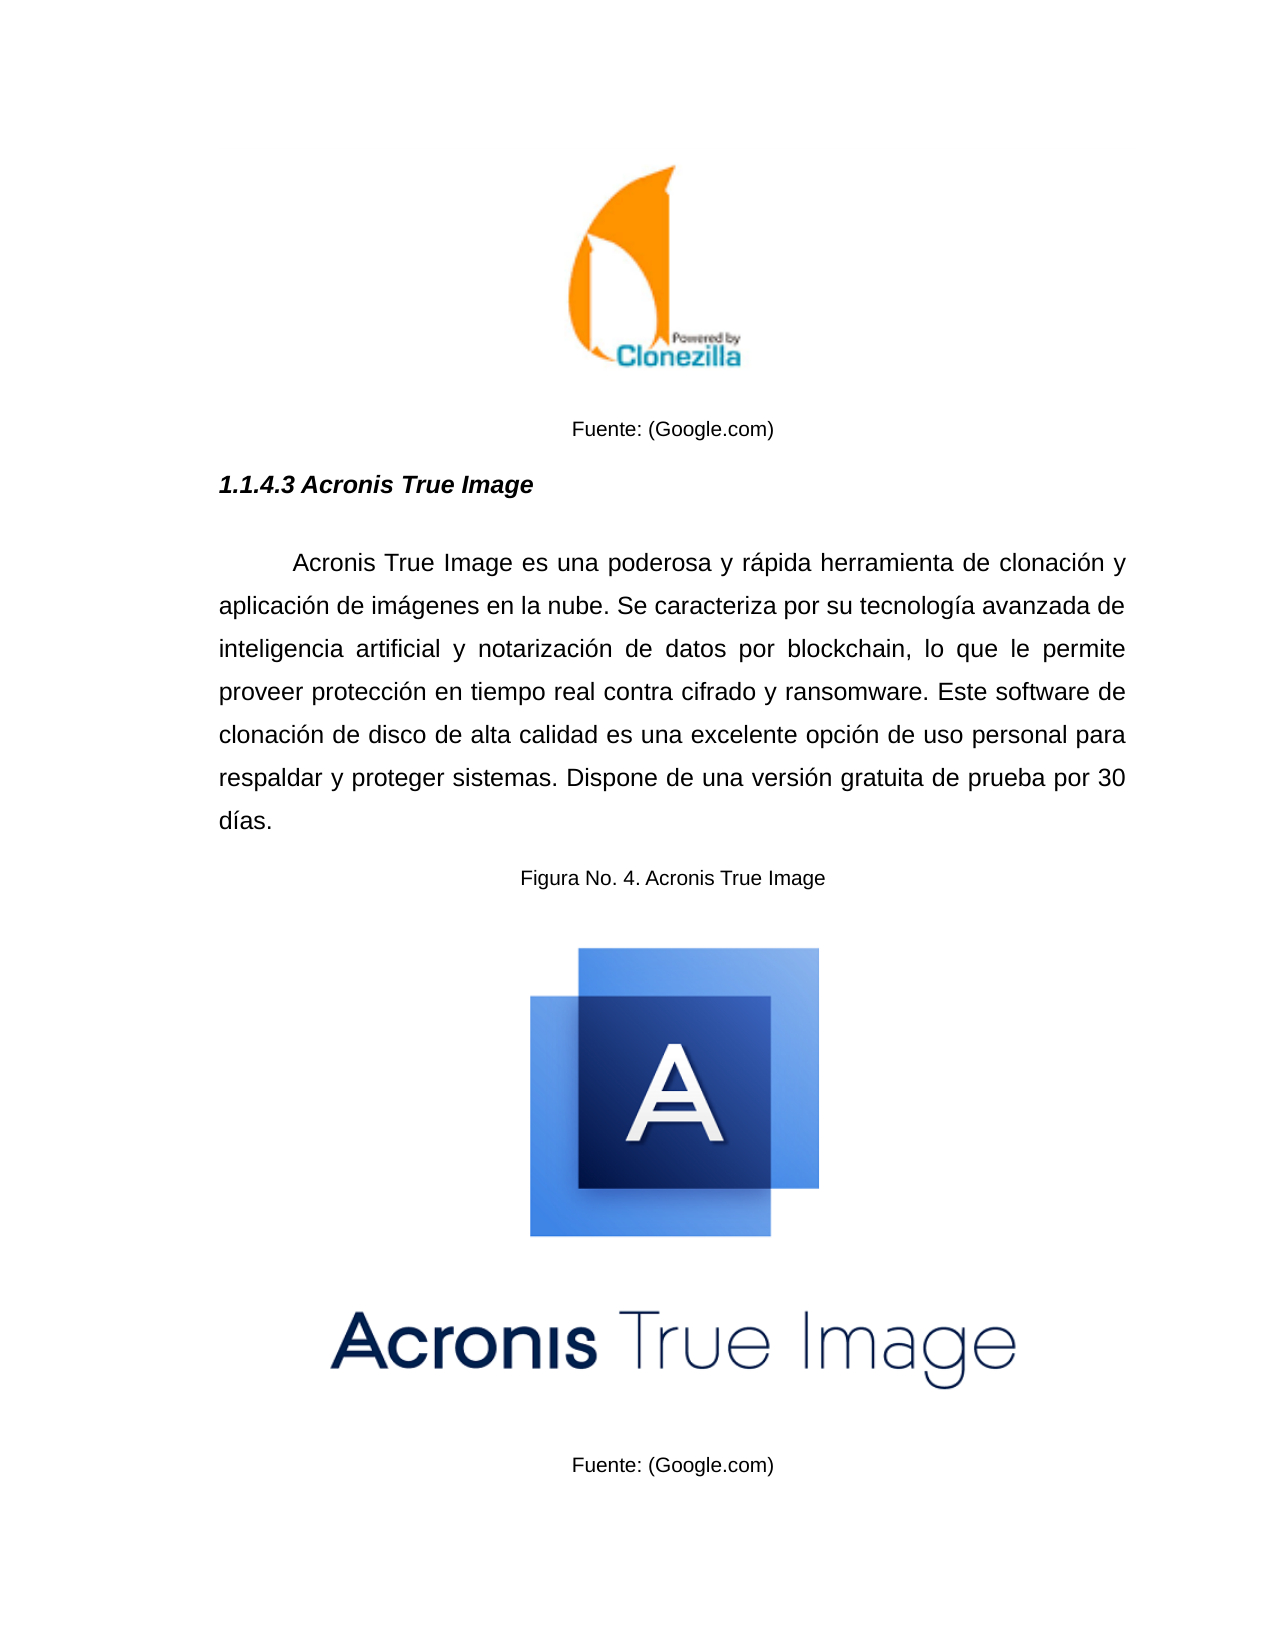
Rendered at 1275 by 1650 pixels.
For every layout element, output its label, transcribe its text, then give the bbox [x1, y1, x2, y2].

text Fuente: (Google.com) [218, 1453, 1127, 1477]
picture [218, 147, 1136, 387]
subtitle 1.1.4.3 Acronis True Image [218, 470, 1127, 498]
text Figura No. 4. Acronis True Image [218, 866, 1127, 890]
text Fuente: (Google.com) [218, 417, 1127, 441]
text Acronis True Image es una poderosa y rápida herramienta de clonación y aplicación de imágenes en la nube. Se caracteriza por su tecnología avanzada de inteligencia artificial y notarización de datos por blockchain, lo que le permite proveer protección en tiempo real contra cifrado y ransomware. Este software de clonación de disco de alta calidad es una excelente opción de uso personal para respaldar y proteger sistemas. Dispone de una versión gratuita de prueba por 30 días. [218, 548, 1127, 835]
picture [218, 911, 1128, 1423]
